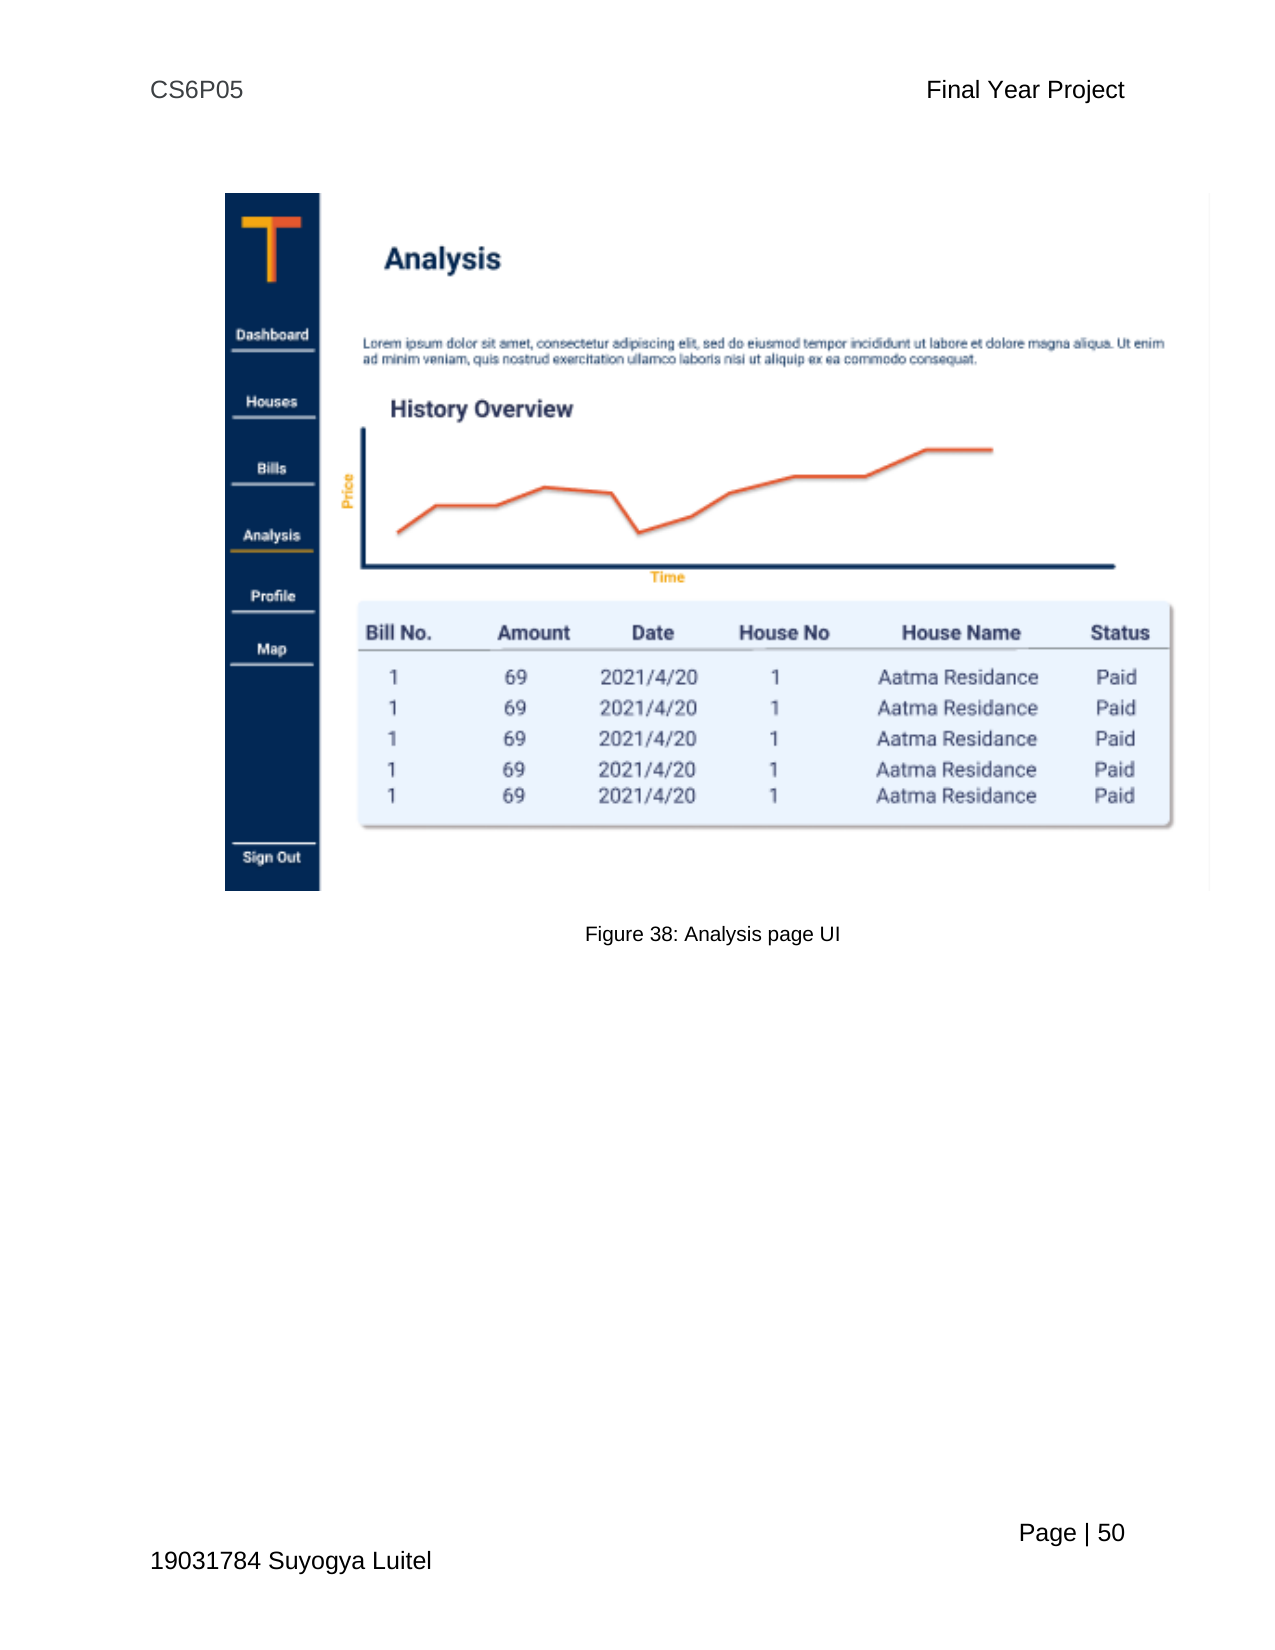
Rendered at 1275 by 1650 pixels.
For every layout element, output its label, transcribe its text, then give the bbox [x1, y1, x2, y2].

picture [225, 193, 1211, 891]
text Figure 38: Analysis page UI [225, 922, 1125, 946]
